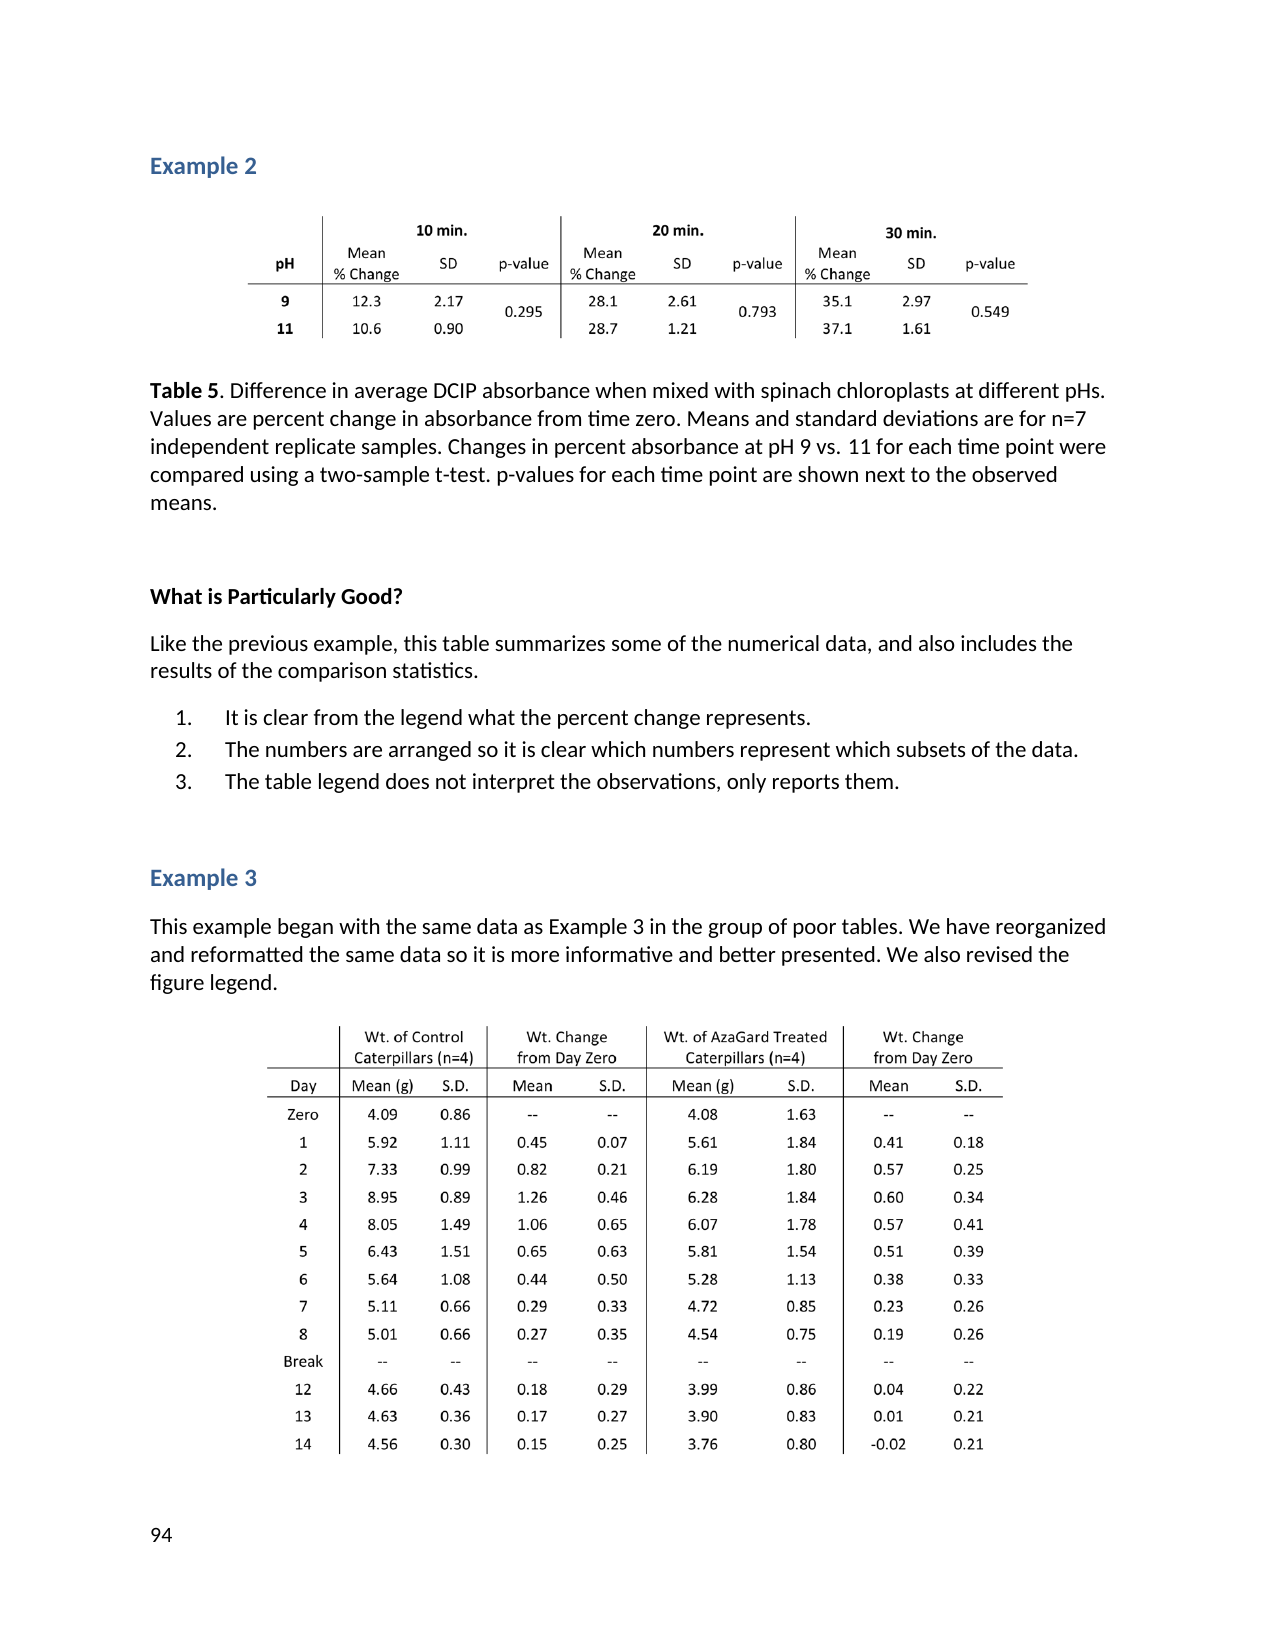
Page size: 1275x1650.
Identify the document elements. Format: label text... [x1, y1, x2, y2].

text What is Particularly Good? [150, 582, 1125, 610]
picture [243, 199, 1032, 358]
list The numbers are arranged so it is clear which numbers represent which subsets of the data. [175, 735, 1125, 763]
text Like the previous example, this table summarizes some of the numerical data, and also includes the results of the comparison statistics. [150, 629, 1125, 685]
subtitle Example 2 [150, 150, 1125, 181]
text Table 5. Difference in average DCIP absorbance when mixed with spinach chloroplasts at different pHs. Values are percent change in absorbance from time zero. Means and standard deviations are for n=7 independent replicate samples. Changes in percent absorbance at pH 9 vs. 11 for each time point were compared using a two-sample t-test. p-values for each time point are shown next to the observed means. [150, 376, 1125, 516]
subtitle Example 3 [150, 863, 1125, 893]
text This example began with the same data as Example 3 in the group of poor tables. We have reorganized and reformatted the same data so it is more informative and better presented. We also revised the figure legend. [150, 912, 1125, 996]
list It is clear from the legend what the percent change represents. [175, 703, 1125, 731]
picture [255, 1014, 1020, 1470]
list The table legend does not interpret the observations, only reports them. [175, 767, 1125, 795]
